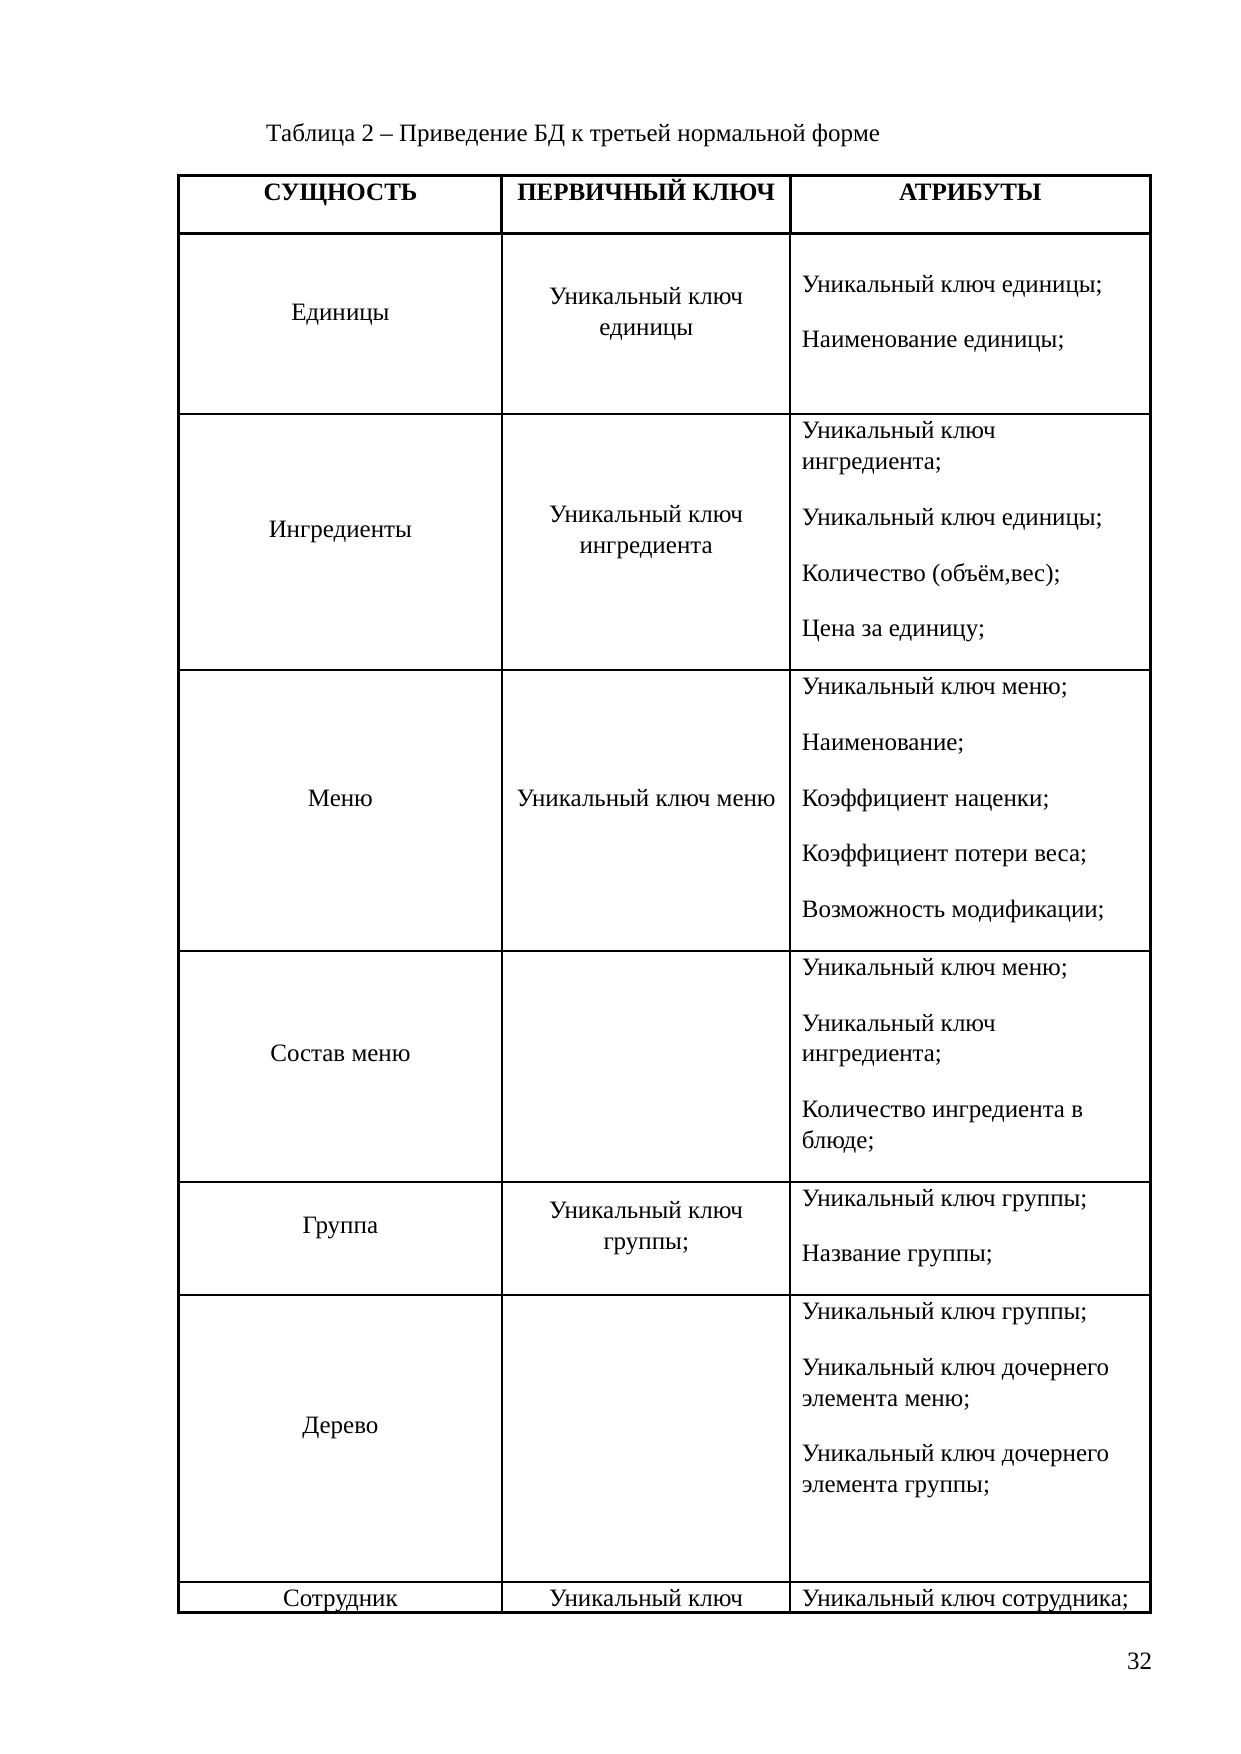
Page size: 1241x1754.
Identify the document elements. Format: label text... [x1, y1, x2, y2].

table_header СУЩНОСТЬ [180, 177, 500, 232]
table_header ПЕРВИЧНЫЙ КЛЮЧ [503, 177, 789, 232]
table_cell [503, 1583, 789, 1611]
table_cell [791, 1583, 1149, 1611]
table_cell Уникальный ключ ингредиента; Уникальный ключ единицы; Количество (объём,вес); Цена за единицу; [791, 415, 1149, 669]
table_cell Уникальный ключ меню [503, 671, 789, 950]
table_cell Уникальный ключ единицы [503, 235, 789, 413]
table_cell Уникальный ключ меню; Наименование; Коэффициент наценки; Коэффициент потери веса; Возможность модификации; [791, 671, 1149, 950]
table_cell Уникальный ключ ингредиента [503, 415, 789, 669]
table_cell [503, 1296, 789, 1581]
text Таблица 2 – Приведение БД к третьей нормальной форме [177, 118, 1152, 147]
table_cell Дерево [180, 1296, 501, 1581]
table_cell [503, 952, 789, 1181]
table_cell Единицы [180, 235, 501, 413]
table_cell Состав меню [180, 952, 501, 1181]
table_cell Уникальный ключ группы; Уникальный ключ дочернего элемента меню; Уникальный ключ дочернего элемента группы; [791, 1296, 1149, 1581]
table_cell Уникальный ключ группы; Название группы; [791, 1183, 1149, 1294]
table_cell Ингредиенты [180, 415, 501, 669]
table_cell Сотрудник [180, 1583, 501, 1611]
table_cell Уникальный ключ единицы; Наименование единицы; [791, 235, 1149, 413]
table_header АТРИБУТЫ [792, 177, 1149, 232]
table_cell Уникальный ключ группы; [503, 1183, 789, 1294]
table_cell Группа [180, 1183, 501, 1294]
table_cell Меню [180, 671, 501, 950]
table_cell Уникальный ключ меню; Уникальный ключ ингредиента; Количество ингредиента в блюде; [791, 952, 1149, 1181]
